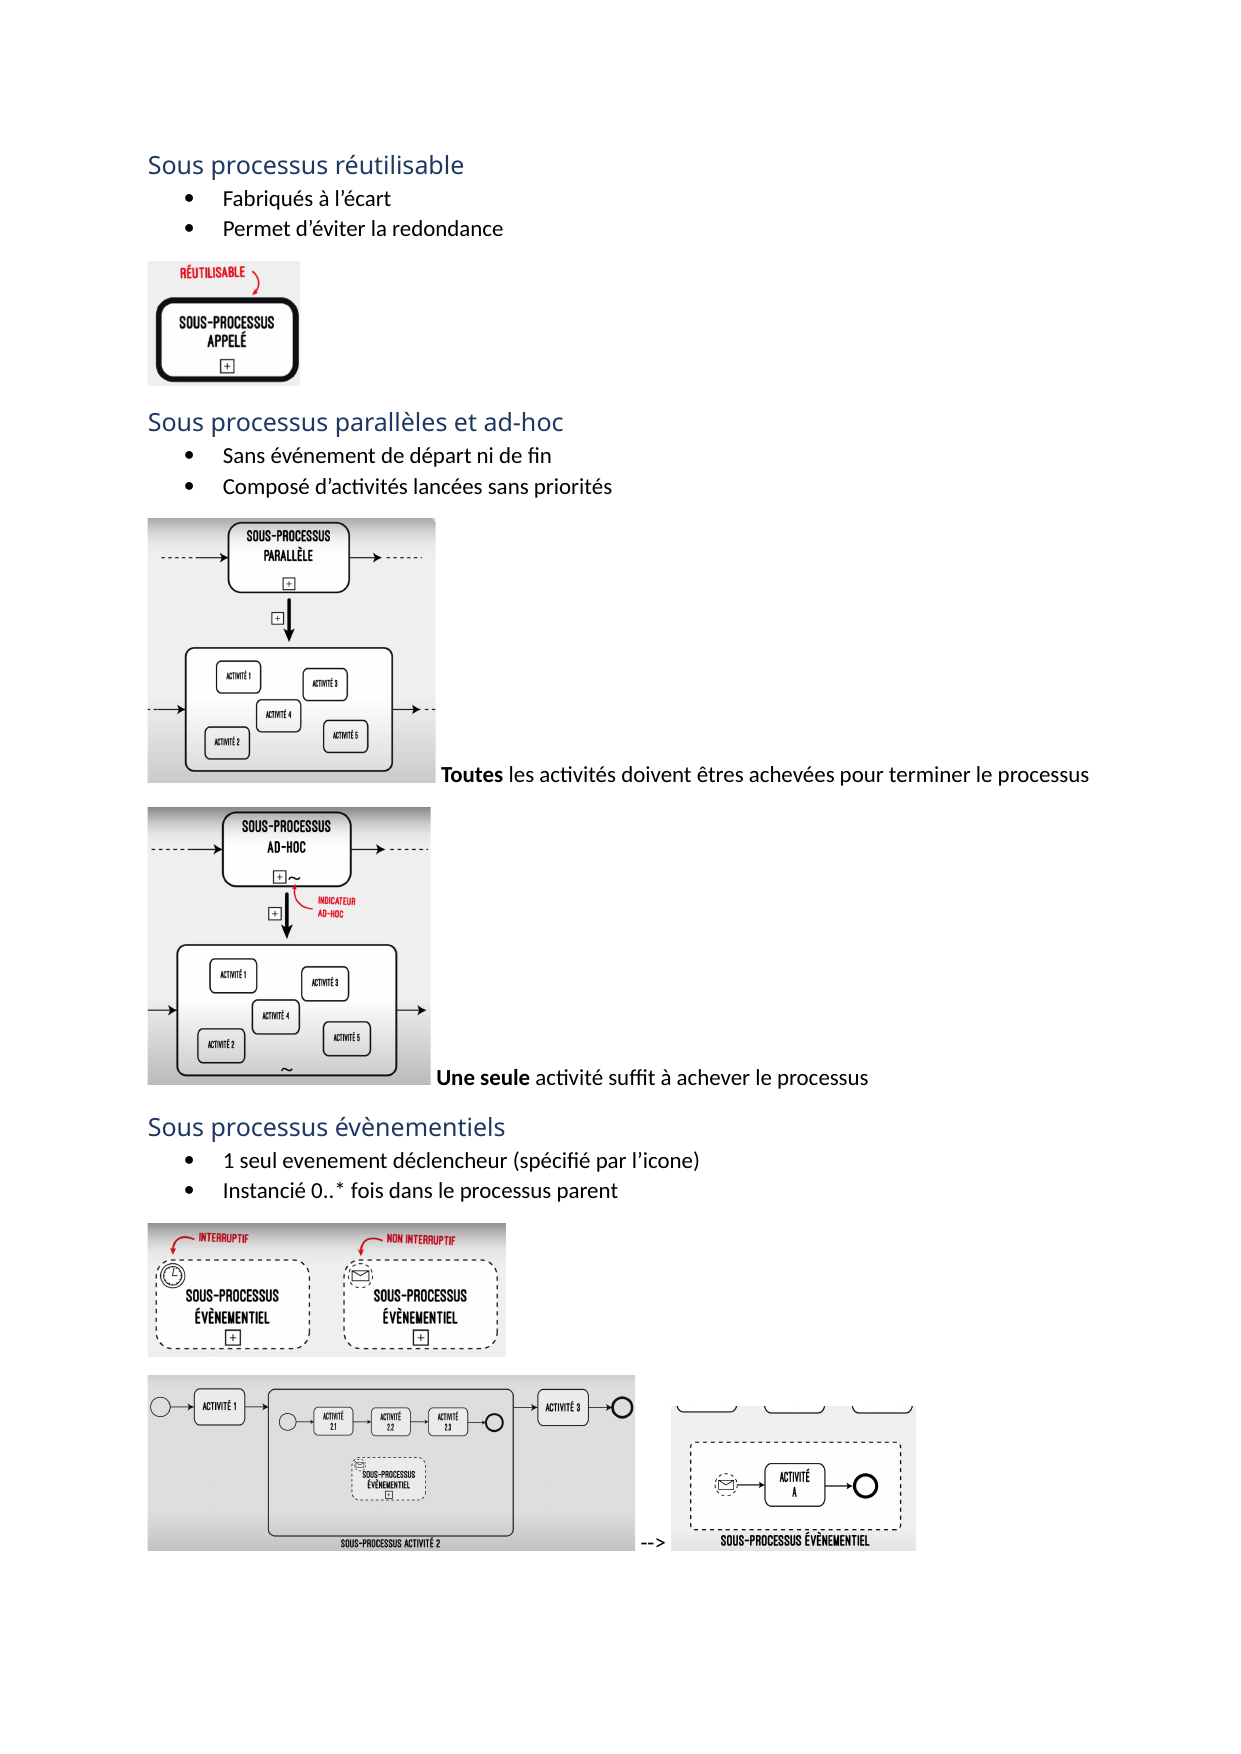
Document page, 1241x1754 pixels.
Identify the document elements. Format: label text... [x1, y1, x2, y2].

picture [671, 1406, 917, 1551]
list Instancié 0..* fois dans le processus parent [185, 1177, 1093, 1204]
picture [147, 1223, 506, 1357]
picture [147, 1375, 636, 1551]
list 1 seul evenement déclencheur (spécifié par l’icone) [185, 1146, 1093, 1174]
picture [147, 518, 436, 783]
list Permet d’éviter la redondance [185, 214, 1093, 243]
list Fabriqués à l’écart [185, 184, 1093, 212]
list Composé d’activités lancées sans priorités [185, 472, 1093, 500]
picture [147, 261, 300, 386]
list Sans événement de départ ni de fin [185, 442, 1093, 470]
subtitle Sous processus parallèles et ad-hoc [148, 405, 1093, 439]
subtitle Sous processus évènementiels [148, 1109, 1093, 1144]
picture [147, 807, 431, 1085]
subtitle Sous processus réutilisable [148, 148, 1093, 182]
